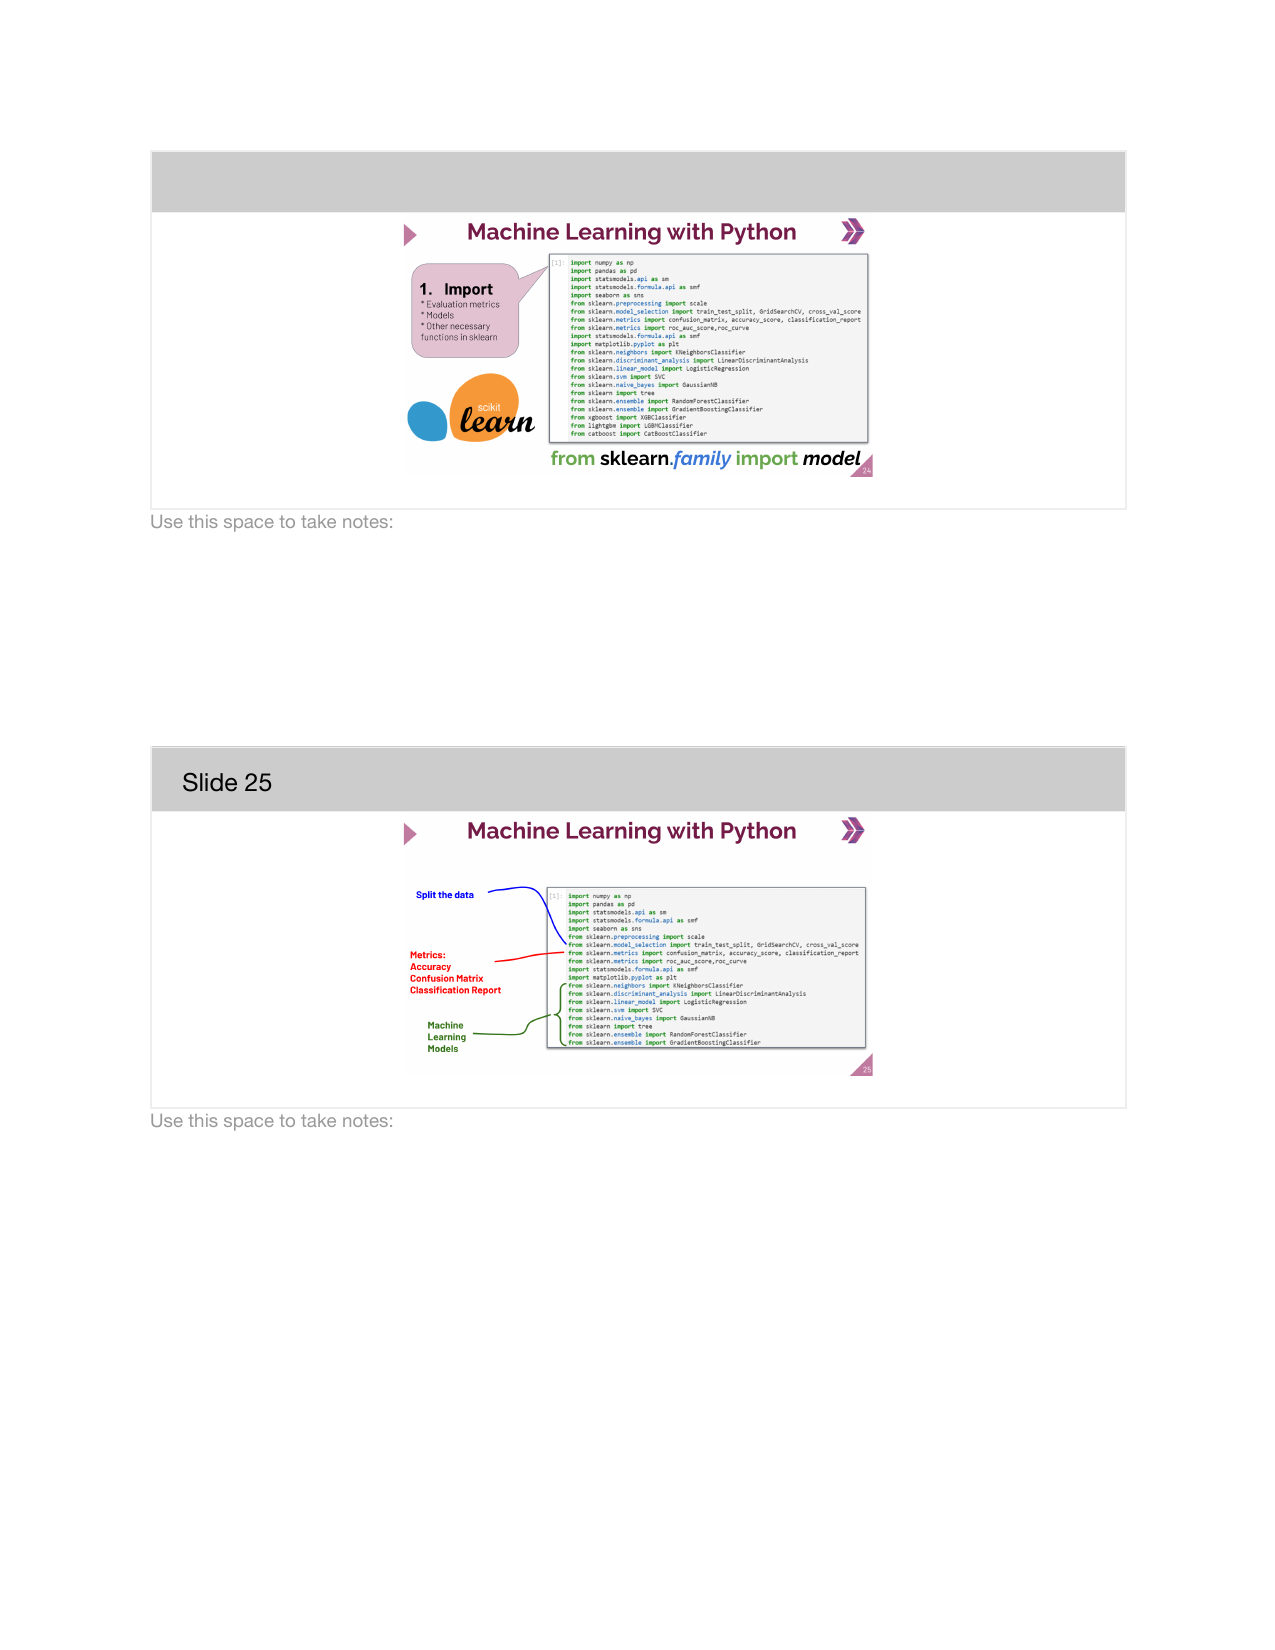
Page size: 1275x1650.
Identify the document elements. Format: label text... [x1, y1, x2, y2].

table_cell [152, 812, 1125, 1107]
table_header Slide 24 [152, 152, 1125, 212]
text Use this space to take notes: [150, 1109, 1125, 1132]
table_cell [152, 213, 1125, 508]
table_header Slide 25 [152, 748, 1125, 811]
text Use this space to take notes: [150, 510, 1125, 533]
picture [403, 812, 873, 1076]
picture [403, 213, 873, 477]
